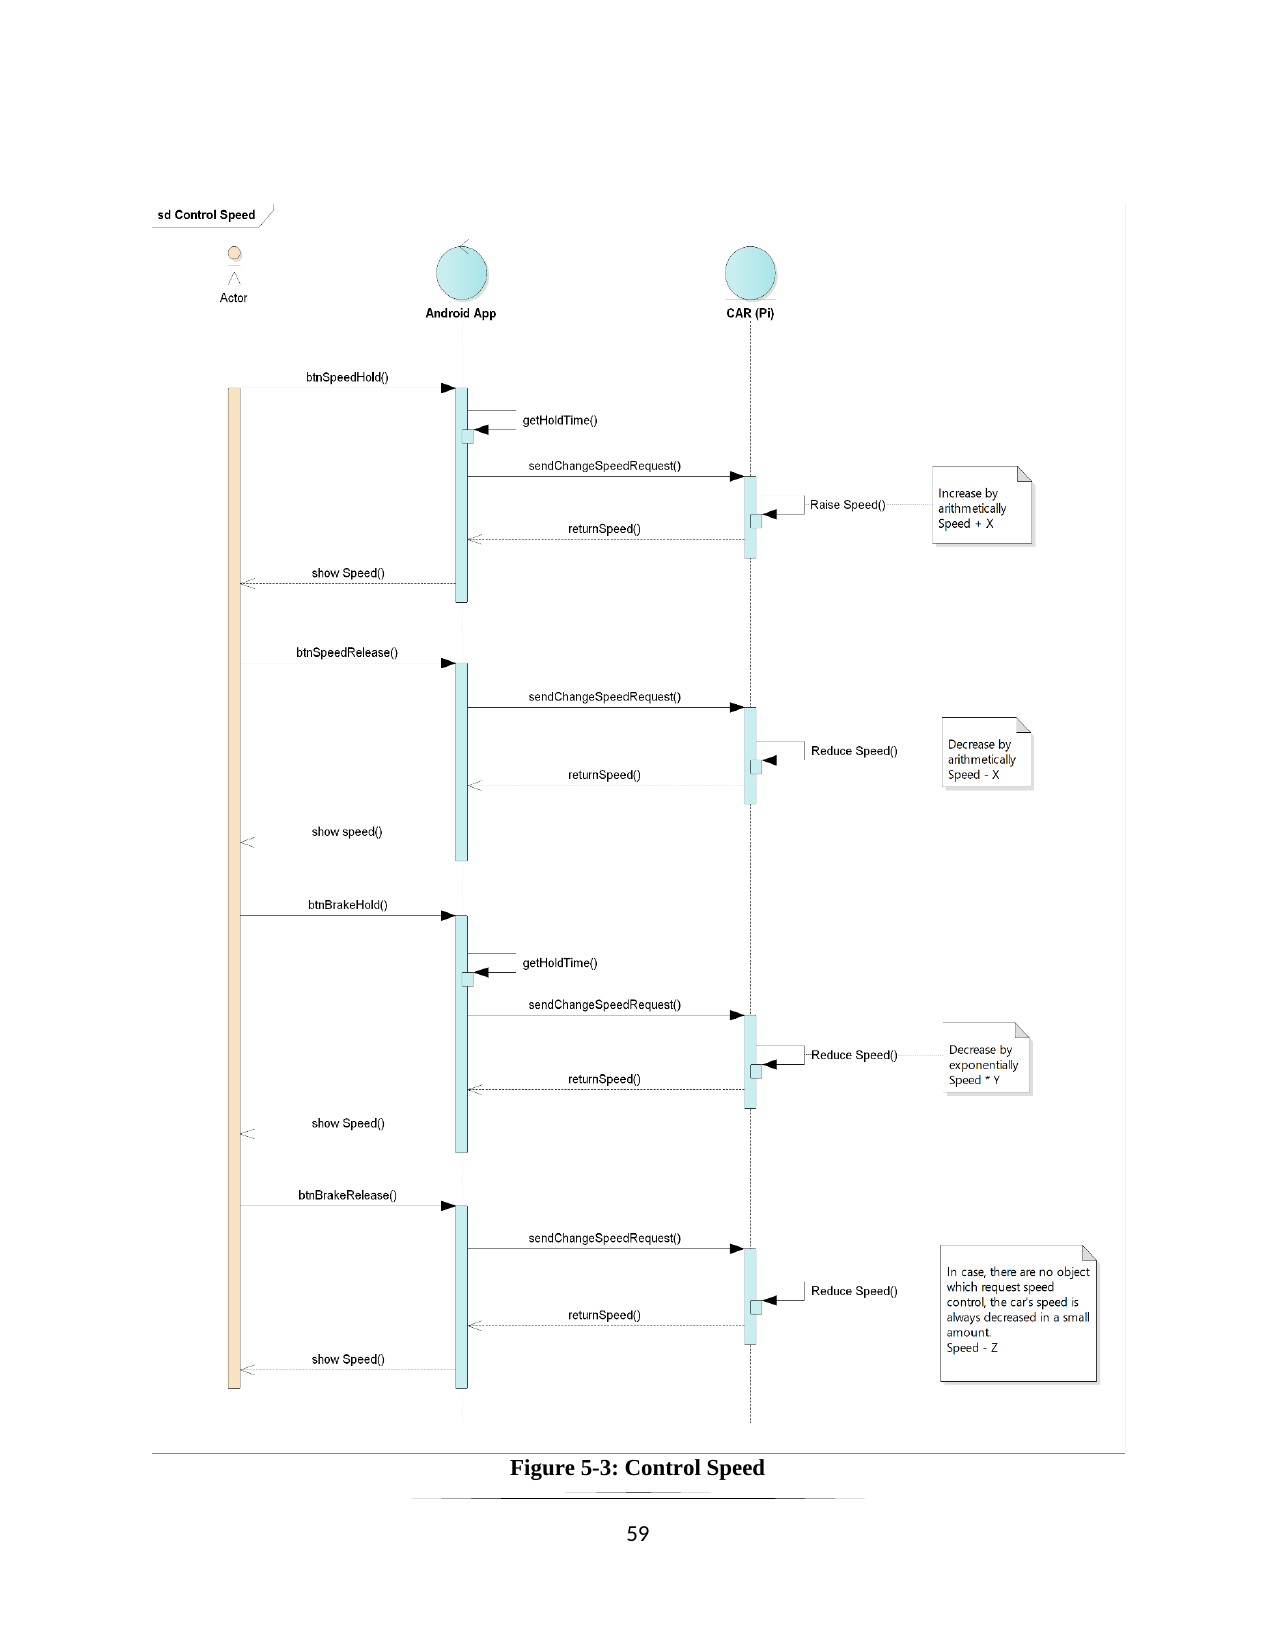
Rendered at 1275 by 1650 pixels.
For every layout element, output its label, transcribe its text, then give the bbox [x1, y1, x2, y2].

text Figure 5-3: Control Speed [150, 1454, 1125, 1480]
picture [150, 202, 1125, 1454]
